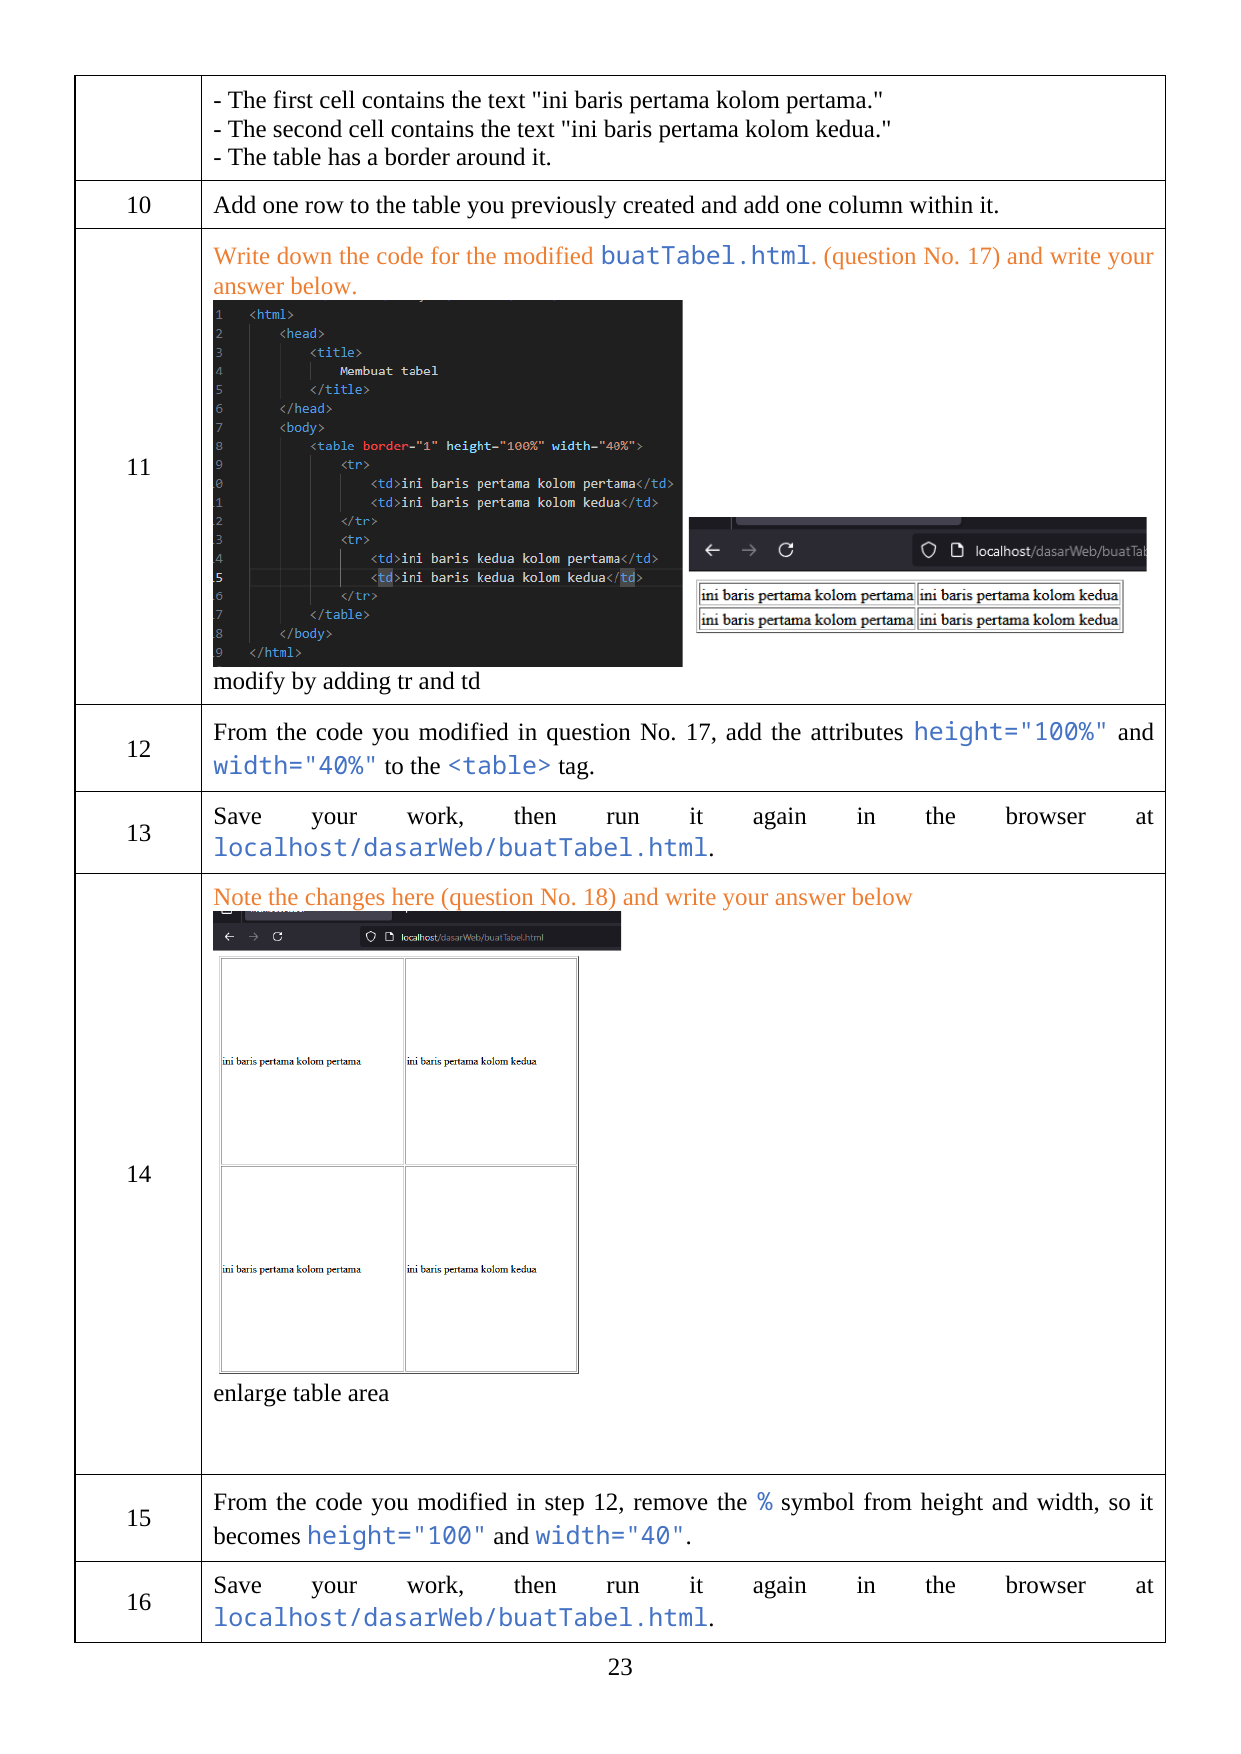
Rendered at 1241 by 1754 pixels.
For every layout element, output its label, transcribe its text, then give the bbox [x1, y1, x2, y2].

picture [213, 300, 683, 667]
table_cell From the code you modified in step 12, remove the % symbol from height and width, so it becomes height="100" and width="40". [202, 1475, 1165, 1561]
table_cell Note the changes here (question No. 18) and write your answer below enlarge table area [202, 874, 1165, 1474]
table_cell 16 [76, 1562, 201, 1642]
table_cell 15 [76, 1475, 201, 1561]
table_cell Save your work, then run it again in the browser at localhost/dasarWeb/buatTabel.html. [202, 792, 1165, 872]
table_cell 13 [76, 792, 201, 872]
table_cell 9 [76, 76, 201, 180]
table_cell 11 [76, 229, 201, 704]
table_cell 10 [76, 181, 201, 227]
table_cell Save your work, then run it again in the browser at localhost/dasarWeb/buatTabel.html. [202, 1562, 1165, 1642]
picture [688, 517, 1147, 667]
table_cell 12 [76, 705, 201, 791]
picture [213, 911, 622, 1379]
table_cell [202, 76, 1165, 180]
table_cell 14 [76, 874, 201, 1474]
table_cell From the code you modified in question No. 17, add the attributes height="100%" and width="40%" to the <table> tag. [202, 705, 1165, 791]
table_cell Add one row to the table you previously created and add one column within it. [202, 181, 1165, 227]
table_cell Write down the code for the modified buatTabel.html. (question No. 17) and write your answer below. modify by adding tr and td [202, 229, 1165, 704]
